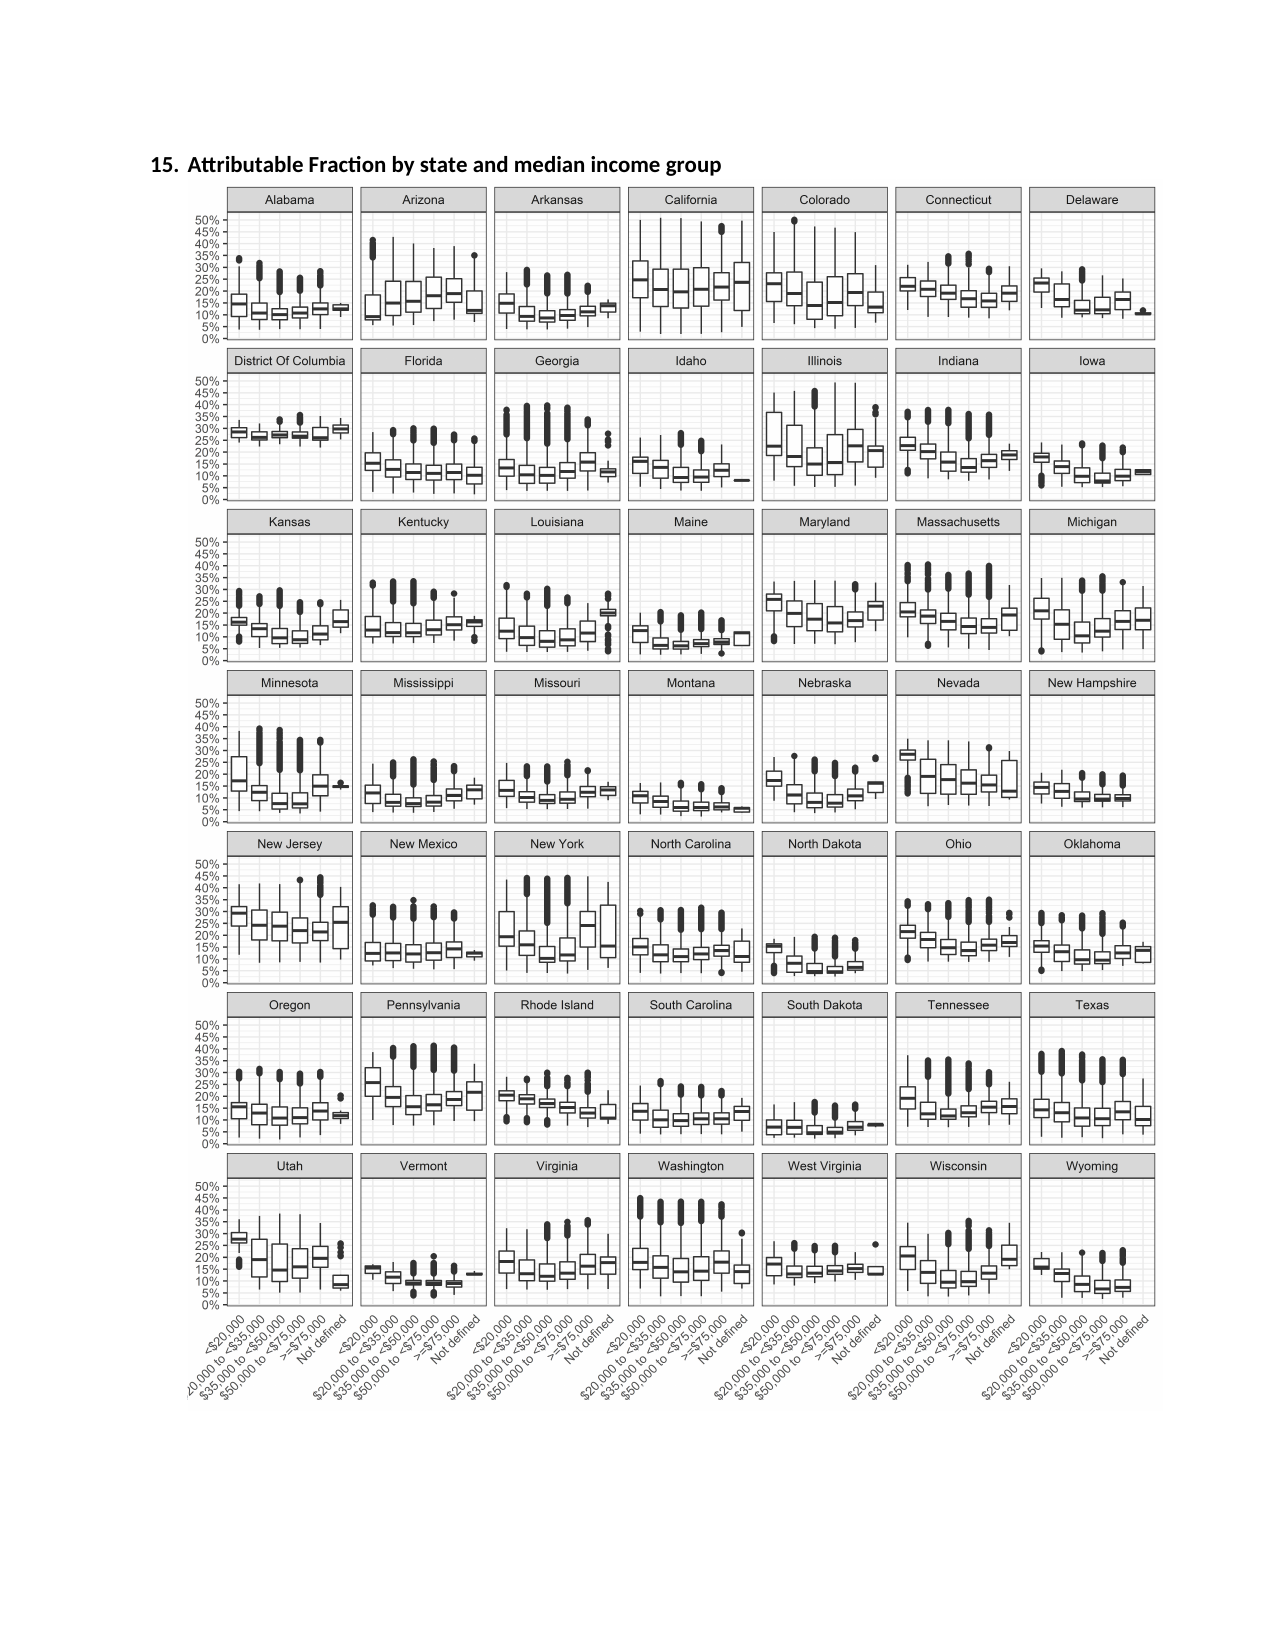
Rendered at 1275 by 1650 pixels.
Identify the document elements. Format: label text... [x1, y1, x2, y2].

list Attributable Fraction by state and median income group [150, 150, 1125, 1411]
